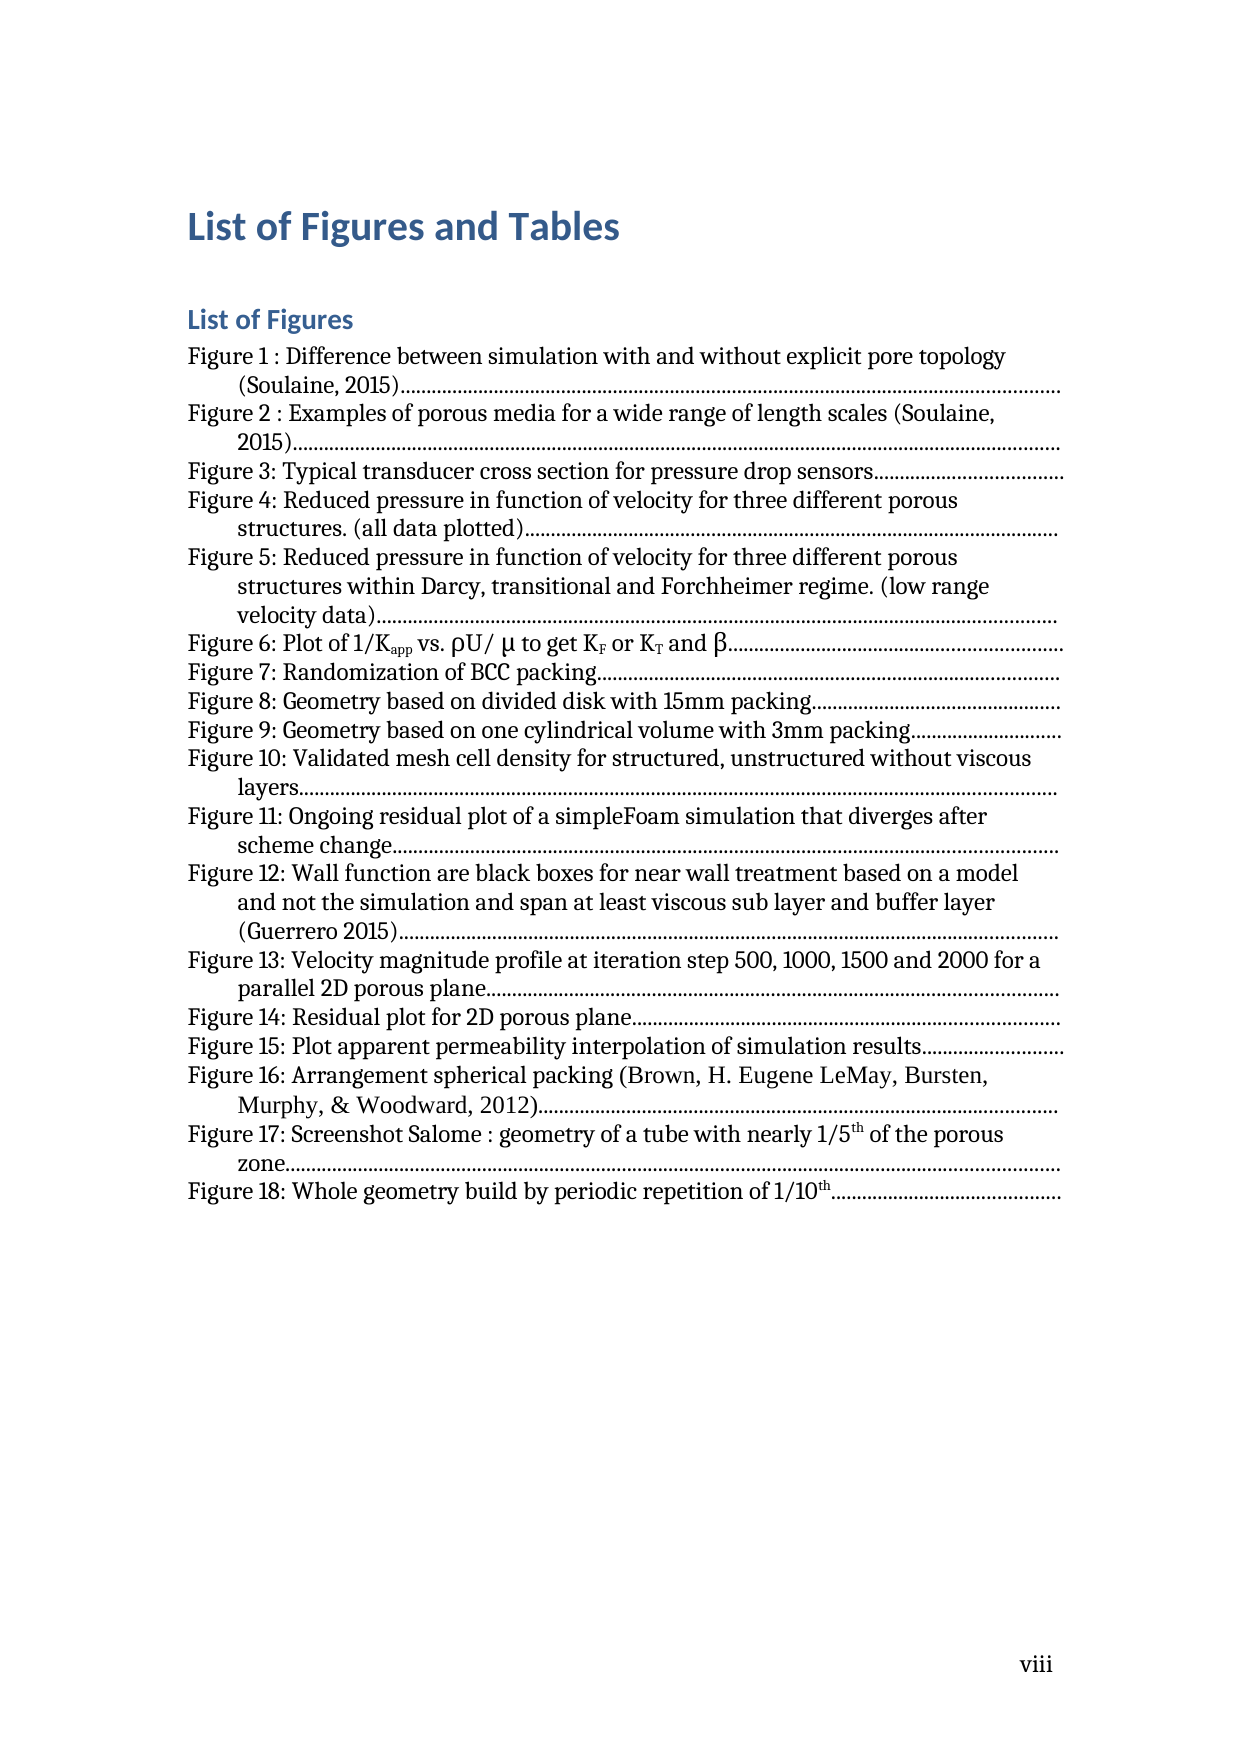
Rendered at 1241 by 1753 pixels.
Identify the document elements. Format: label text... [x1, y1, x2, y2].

text Figure 10: Validated mesh cell density for structured, unstructured without viscous layers 28 [187, 744, 1053, 802]
text Figure 11: Ongoing residual plot of a simpleFoam simulation that diverges after scheme change 32 [187, 802, 1053, 859]
text Figure 7: Randomization of BCC packing 23 [187, 658, 1053, 687]
text Figure 14: Residual plot for 2D porous plane 37 [187, 1003, 1053, 1032]
text Figure 6: Plot of 1/Kapp vs. ρU/ μ to get KF or KT and β 21 [187, 629, 1053, 658]
subtitle List of Figures [187, 301, 1053, 336]
text Figure 8: Geometry based on divided disk with 15mm packing 24 [187, 687, 1053, 716]
text Figure 12: Wall function are black boxes for near wall treatment based on a model and not the simulation and span at least viscous sub layer and buffer layer (Guerrero 2015) 35 [187, 859, 1053, 946]
text Figure 15: Plot apparent permeability interpolation of simulation results 41 [187, 1032, 1053, 1061]
text Figure 3: Typical transducer cross section for pressure drop sensors 18 [187, 457, 1053, 486]
text Figure 13: Velocity magnitude profile at iteration step 500, 1000, 1500 and 2000 for a parallel 2D porous plane 36 [187, 946, 1053, 1003]
text Figure 1 : Difference between simulation with and without explicit pore topology (Soulaine, 2015) 14 [187, 342, 1053, 399]
text Figure 4: Reduced pressure in function of velocity for three different porous structures. (all data plotted) 20 [187, 486, 1053, 543]
text Figure 18: Whole geometry build by periodic repetition of 1/10th 52 [187, 1177, 1053, 1206]
text Figure 17: Screenshot Salome : geometry of a tube with nearly 1/5th of the porous zone 51 [187, 1120, 1053, 1177]
text Figure 16: Arrangement spherical packing (Brown, H. Eugene LeMay, Bursten, Murphy, & Woodward, 2012) 50 [187, 1061, 1053, 1120]
subtitle List of Figures and Tables [187, 200, 1053, 251]
text Figure 5: Reduced pressure in function of velocity for three different porous structures within Darcy, transitional and Forchheimer regime. (low range velocity data) 20 [187, 543, 1053, 629]
text Figure 2 : Examples of porous media for a wide range of length scales (Soulaine, 2015) 15 [187, 399, 1053, 457]
text Figure 9: Geometry based on one cylindrical volume with 3mm packing 25 [187, 716, 1053, 744]
